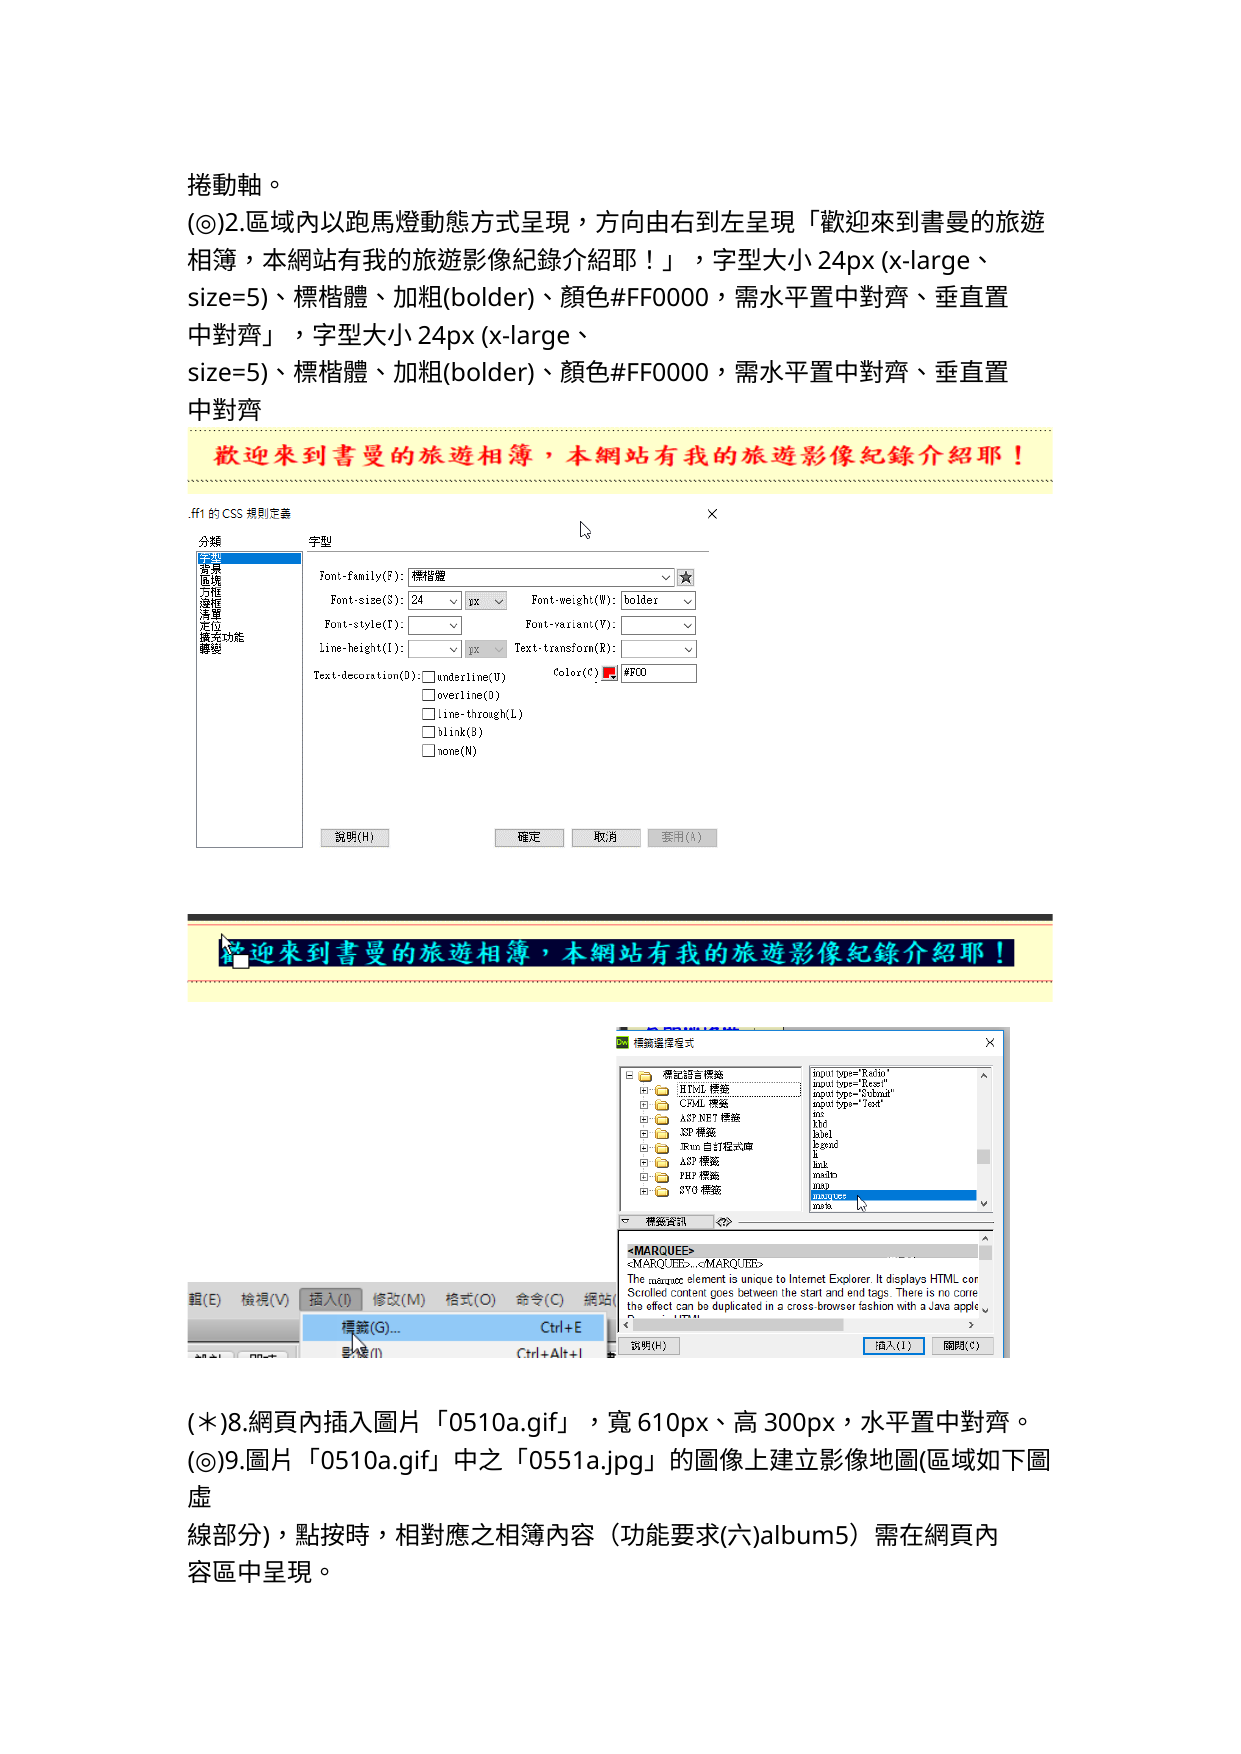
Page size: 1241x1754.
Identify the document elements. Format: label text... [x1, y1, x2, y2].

picture [187, 502, 725, 849]
text (◎)2.區域內以跑馬燈動態方式呈現，方向由右到左呈現「歡迎來到書曼的旅遊相簿，本網站有我的旅遊影像紀錄介紹耶！」，字型大小24px (x-large、 [187, 202, 1053, 277]
text 線部分)，點按時，相對應之相簿內容（功能要求(六)album5）需在網頁內 [187, 1514, 1053, 1552]
text 中對齊」，字型大小24px (x-large、 [187, 314, 1053, 352]
text 捲動軸。 [187, 164, 1053, 202]
picture [187, 914, 1053, 1002]
text 中對齊 [187, 389, 1053, 427]
text (◎)9.圖片「0510a.gif」中之「0551a.jpg」的圖像上建立影像地圖(區域如下圖虛 [187, 1439, 1053, 1514]
text (＊)8.網頁內插入圖片「0510a.gif」，寬610px、高300px，水平置中對齊。 [187, 1402, 1053, 1439]
picture [187, 427, 1053, 494]
text size=5)、標楷體、加粗(bolder)、顏色#FF0000，需水平置中對齊、垂直置 [187, 277, 1053, 314]
text size=5)、標楷體、加粗(bolder)、顏色#FF0000，需水平置中對齊、垂直置 [187, 352, 1053, 389]
text 容區中呈現。 [187, 1552, 1053, 1589]
picture [187, 1027, 1010, 1358]
